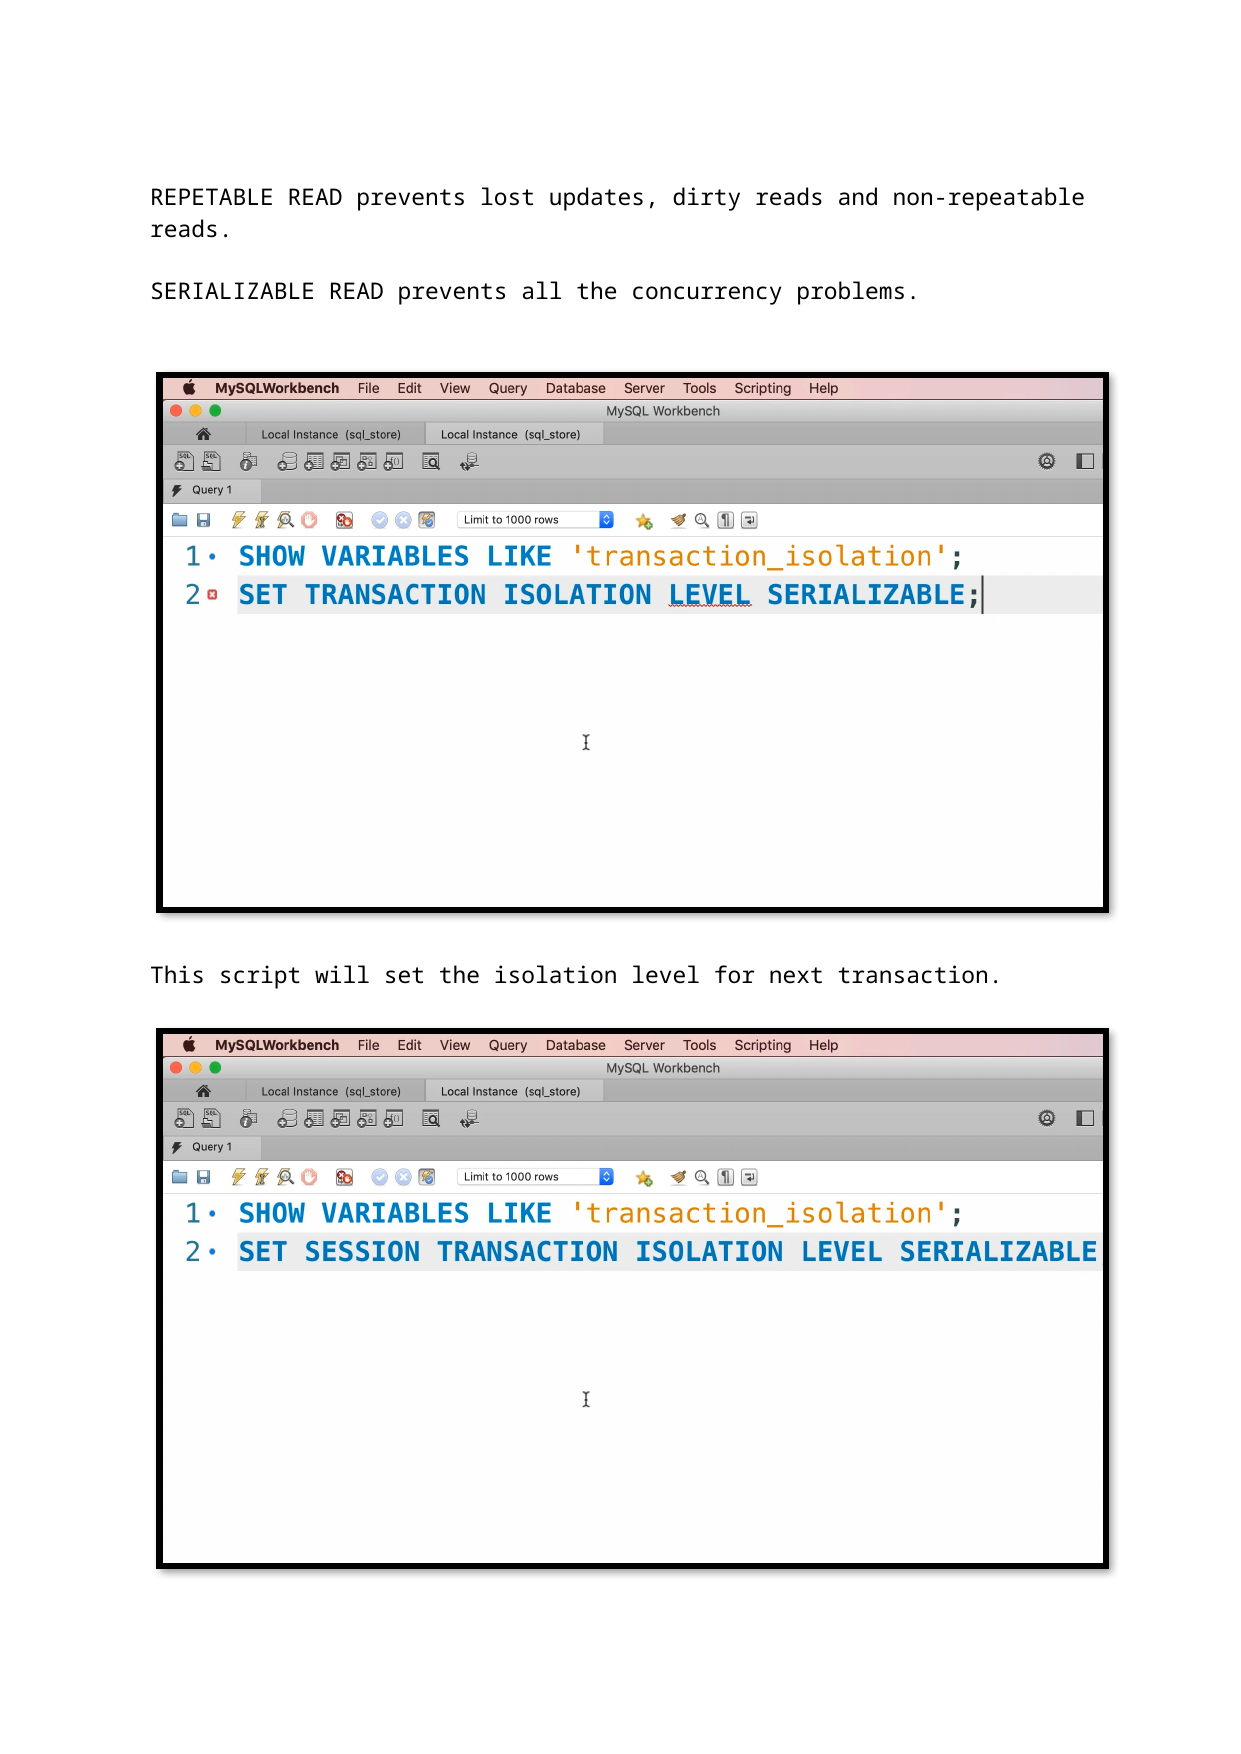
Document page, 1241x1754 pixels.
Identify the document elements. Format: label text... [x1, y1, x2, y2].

text REPETABLE READ prevents lost updates, dirty reads and non-repeatable reads. [150, 181, 1090, 244]
text SERIALIZABLE READ prevents all the concurrency problems. [150, 275, 1090, 306]
picture [163, 1034, 1103, 1563]
picture [163, 378, 1103, 907]
text This script will set the isolation level for next transaction. [150, 959, 1090, 991]
